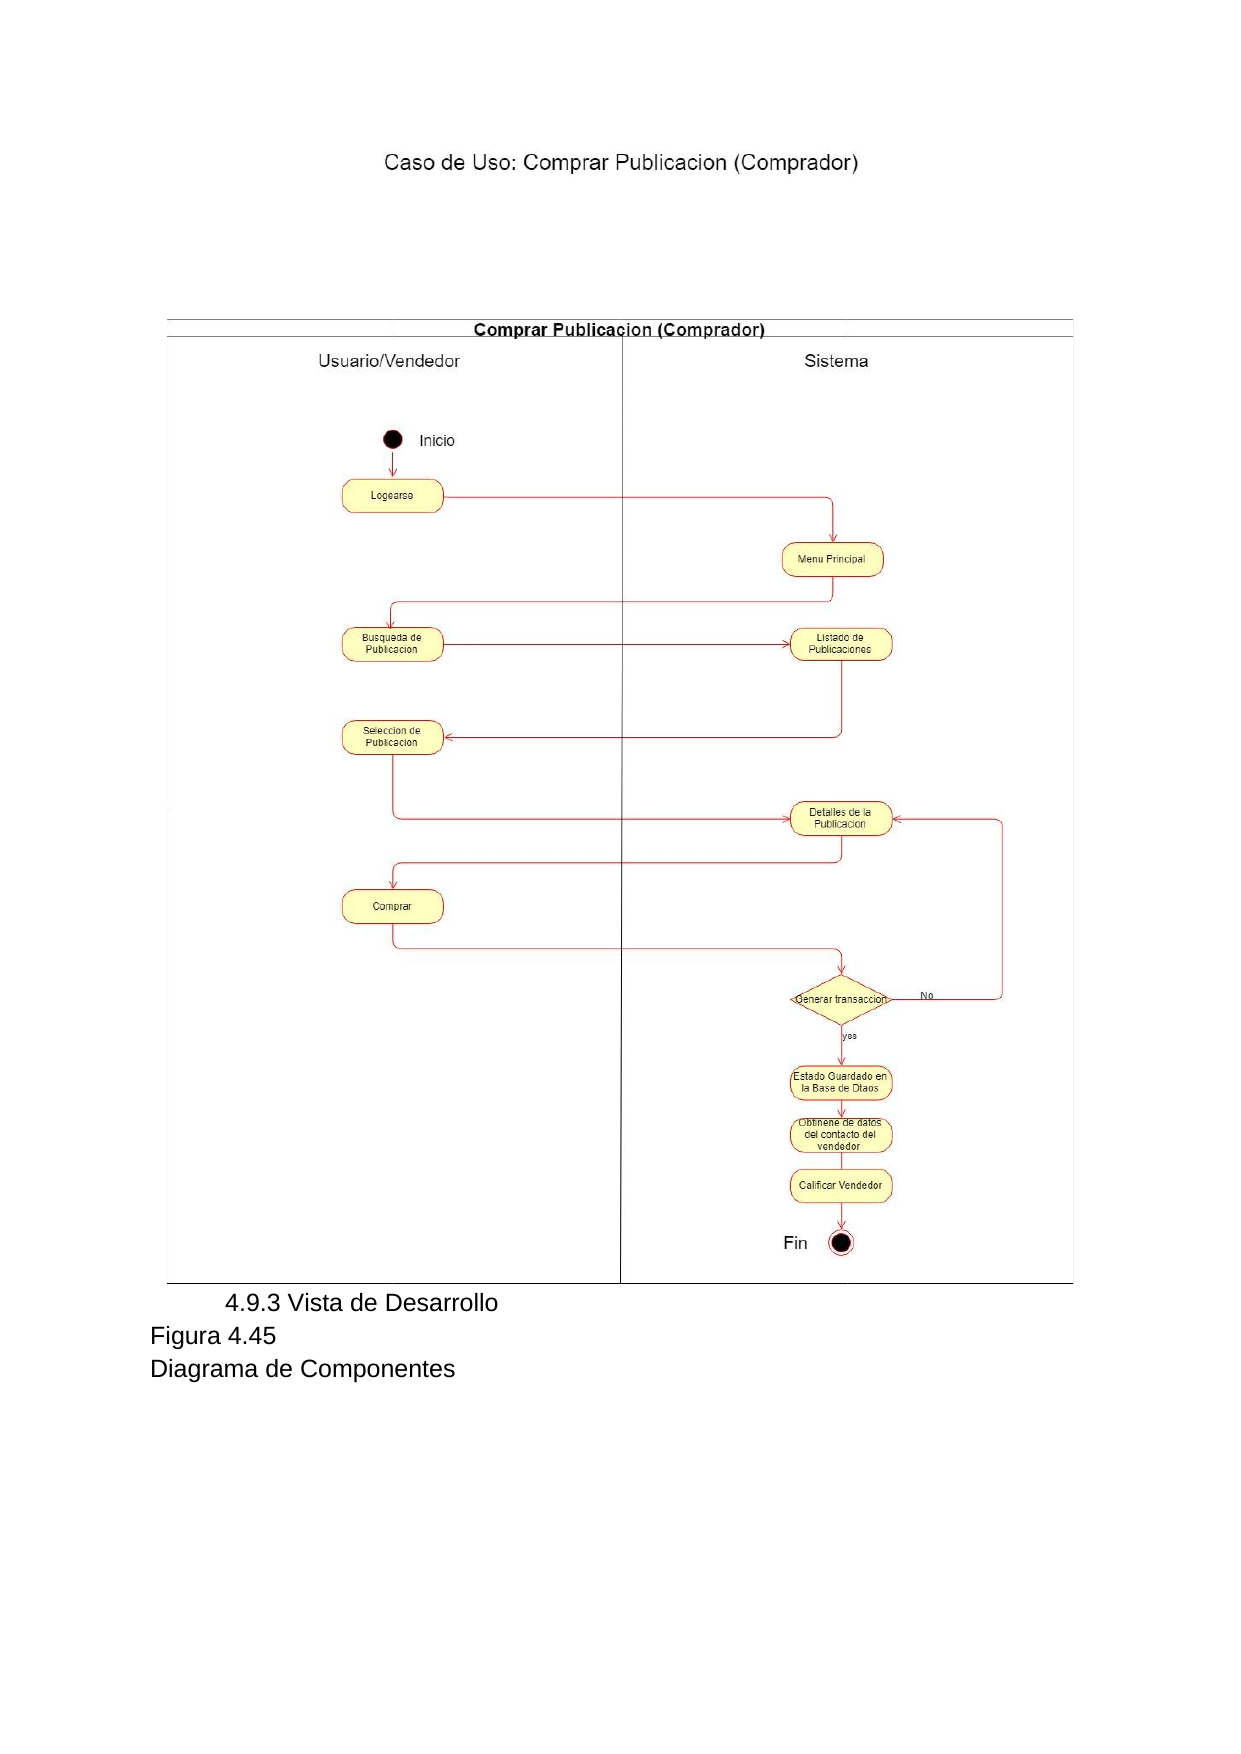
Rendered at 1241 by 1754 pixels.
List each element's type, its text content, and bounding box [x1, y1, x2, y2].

picture [167, 150, 1074, 1285]
text Figura 4.45 [150, 1321, 1090, 1350]
text Diagrama de Componentes [150, 1354, 1090, 1383]
text 4.9.3 Vista de Desarrollo [225, 1288, 1090, 1317]
